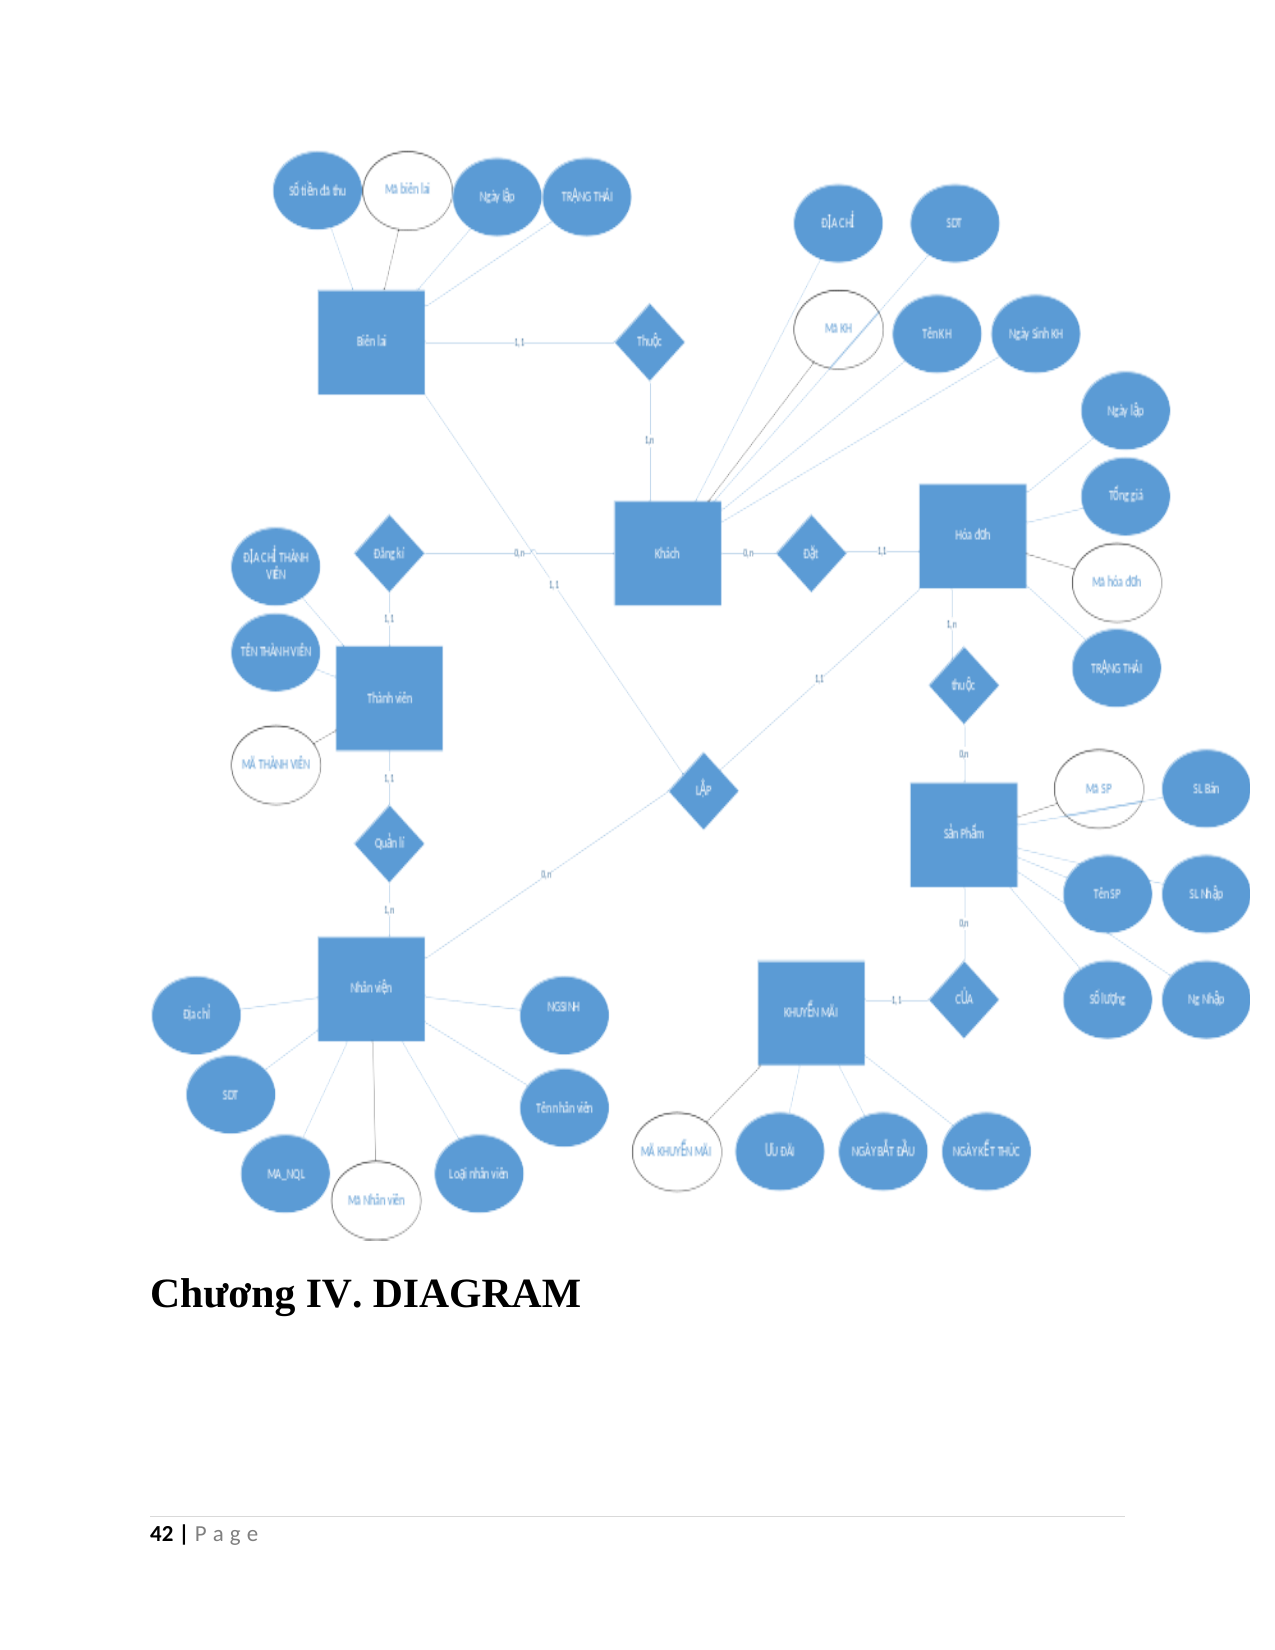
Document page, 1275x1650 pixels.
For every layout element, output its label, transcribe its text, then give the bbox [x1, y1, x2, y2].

text Chương IV. DIAGRAM [150, 1269, 1125, 1317]
